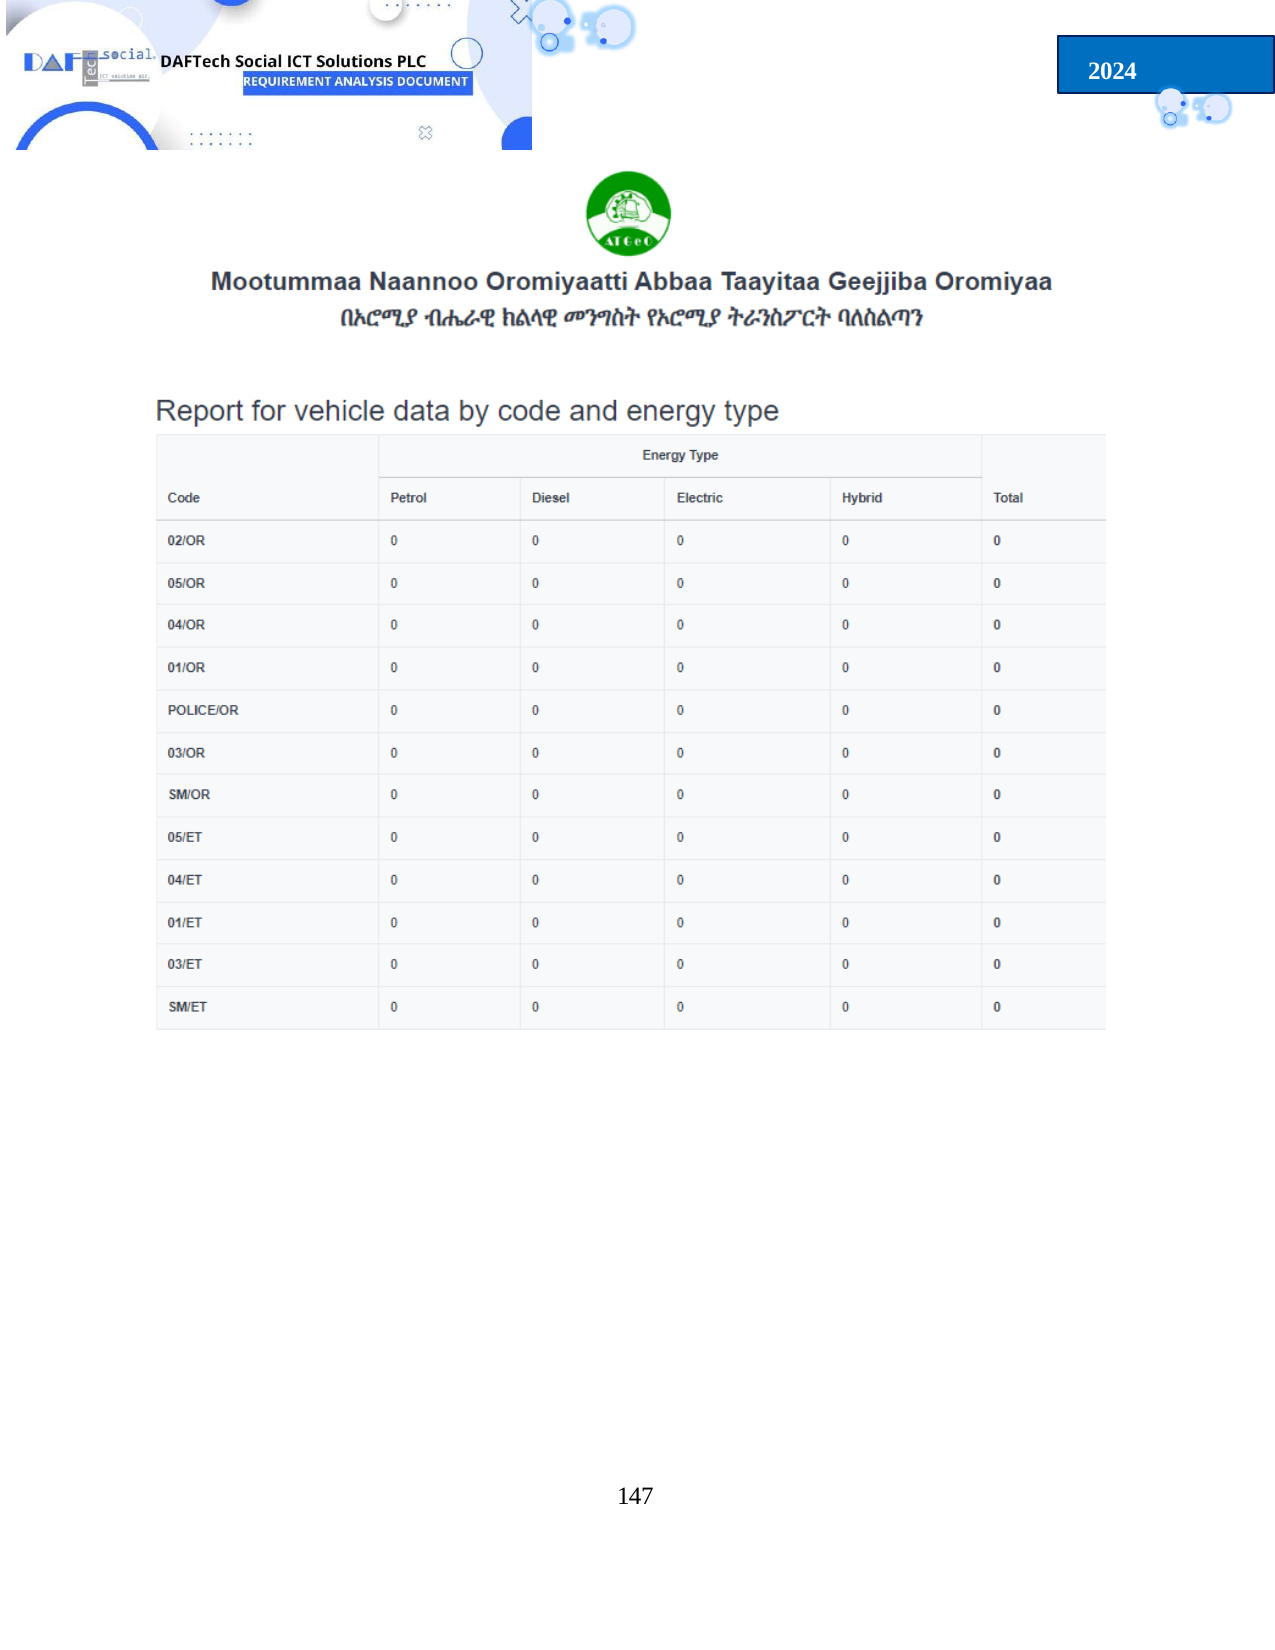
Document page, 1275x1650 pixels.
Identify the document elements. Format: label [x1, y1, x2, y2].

picture [6, 0, 640, 150]
picture [1151, 66, 1235, 151]
picture [156, 168, 1107, 1030]
